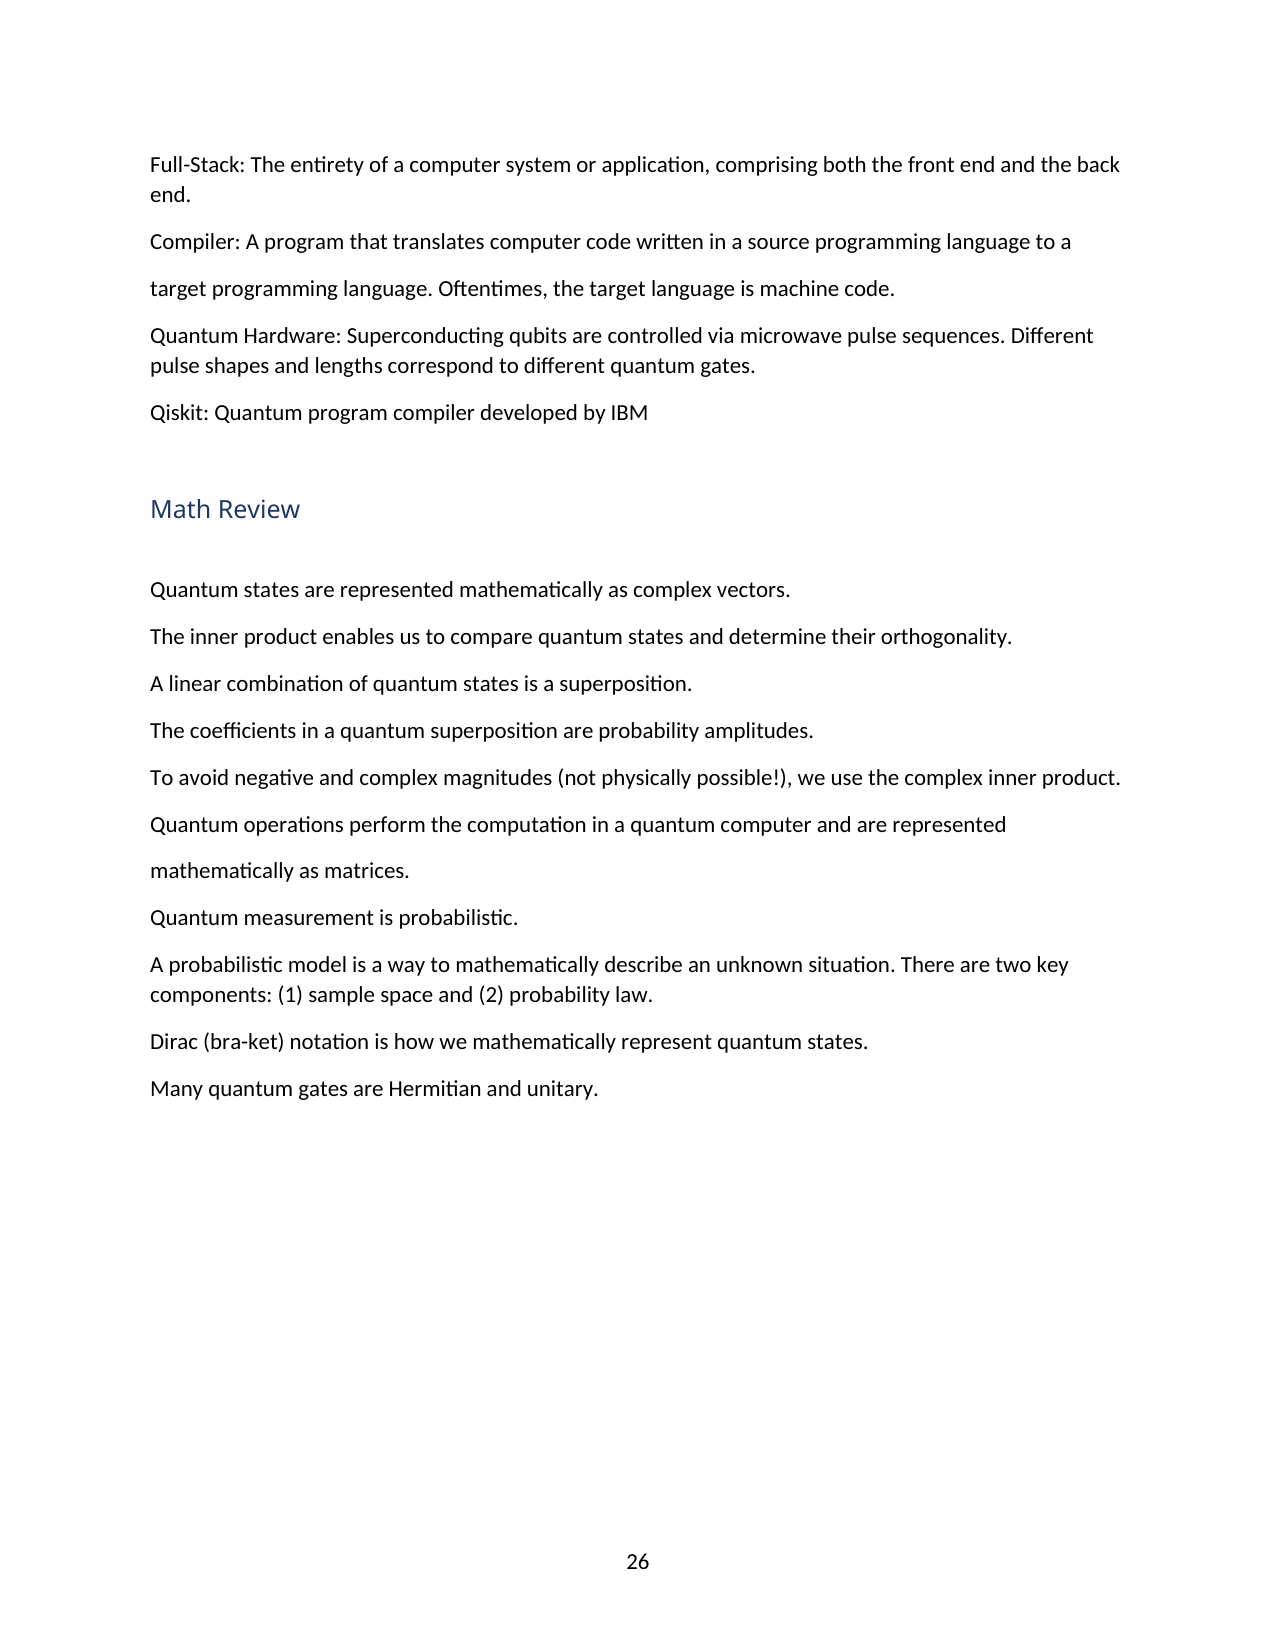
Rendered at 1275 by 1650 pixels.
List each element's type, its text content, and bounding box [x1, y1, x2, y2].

text Quantum measurement is probabilistic. [150, 903, 1125, 931]
text Many quantum gates are Hermitian and unitary. [150, 1074, 1125, 1102]
text The coefficients in a quantum superposition are probability amplitudes. [150, 716, 1125, 744]
text Quantum Hardware: Superconducting qubits are controlled via microwave pulse sequences. Different pulse shapes and lengths correspond to different quantum gates. [150, 321, 1125, 379]
text To avoid negative and complex magnitudes (not physically possible!), we use the complex inner product. [150, 763, 1125, 791]
text Quantum operations perform the computation in a quantum computer and are represented [150, 810, 1125, 838]
subtitle Math Review [150, 492, 1125, 526]
text Compiler: A program that translates computer code written in a source programming language to a [150, 227, 1125, 255]
text Full-Stack: The entirety of a computer system or application, comprising both the front end and the back end. [150, 150, 1125, 208]
text A linear combination of quantum states is a superposition. [150, 669, 1125, 697]
text The inner product enables us to compare quantum states and determine their orthogonality. [150, 622, 1125, 650]
text Quantum states are represented mathematically as complex vectors. [150, 575, 1125, 603]
text Dirac (bra-ket) notation is how we mathematically represent quantum states. [150, 1027, 1125, 1055]
text Qiskit: Quantum program compiler developed by IBM [150, 398, 1125, 426]
text A probabilistic model is a way to mathematically describe an unknown situation. There are two key components: (1) sample space and (2) probability law. [150, 950, 1125, 1008]
text mathematically as matrices. [150, 857, 1125, 884]
text target programming language. Oftentimes, the target language is machine code. [150, 274, 1125, 302]
